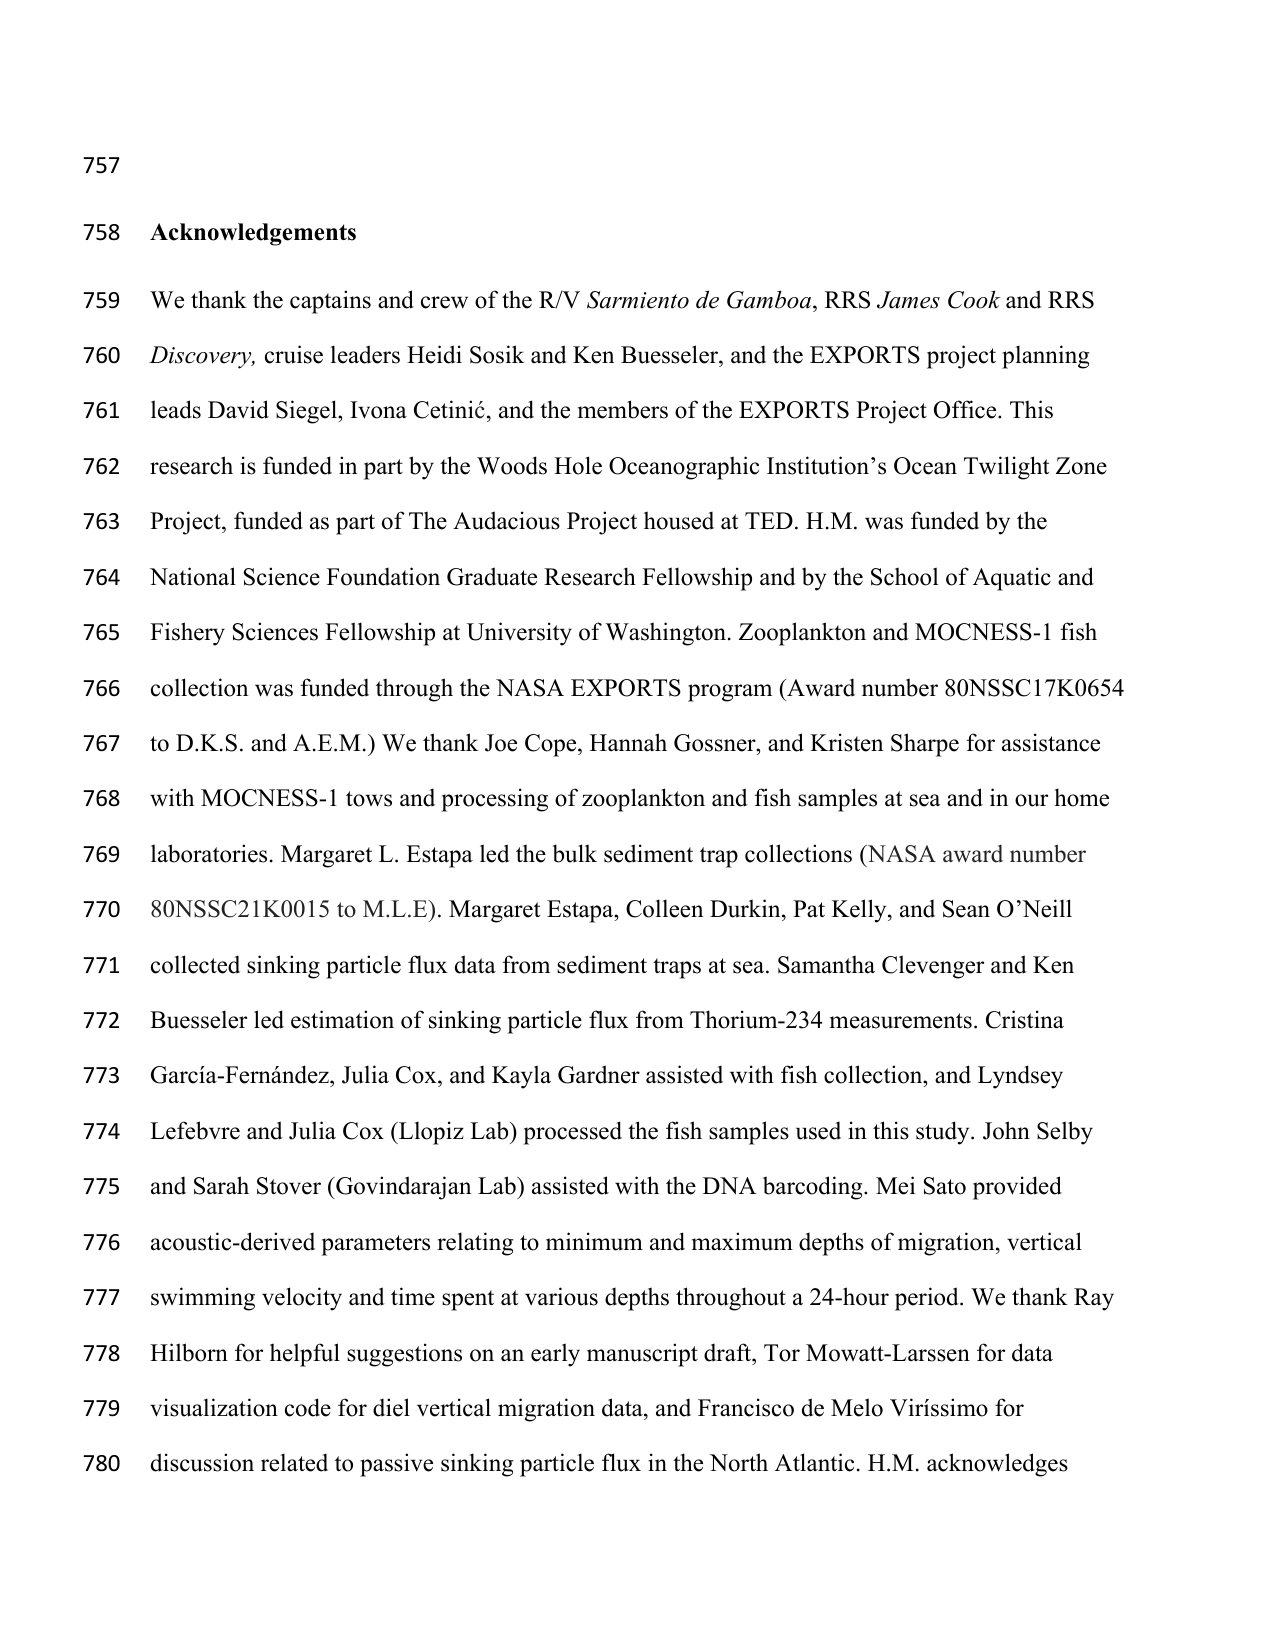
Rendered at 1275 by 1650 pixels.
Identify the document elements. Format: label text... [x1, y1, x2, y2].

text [150, 286, 1125, 1477]
text Acknowledgements [150, 218, 1125, 246]
